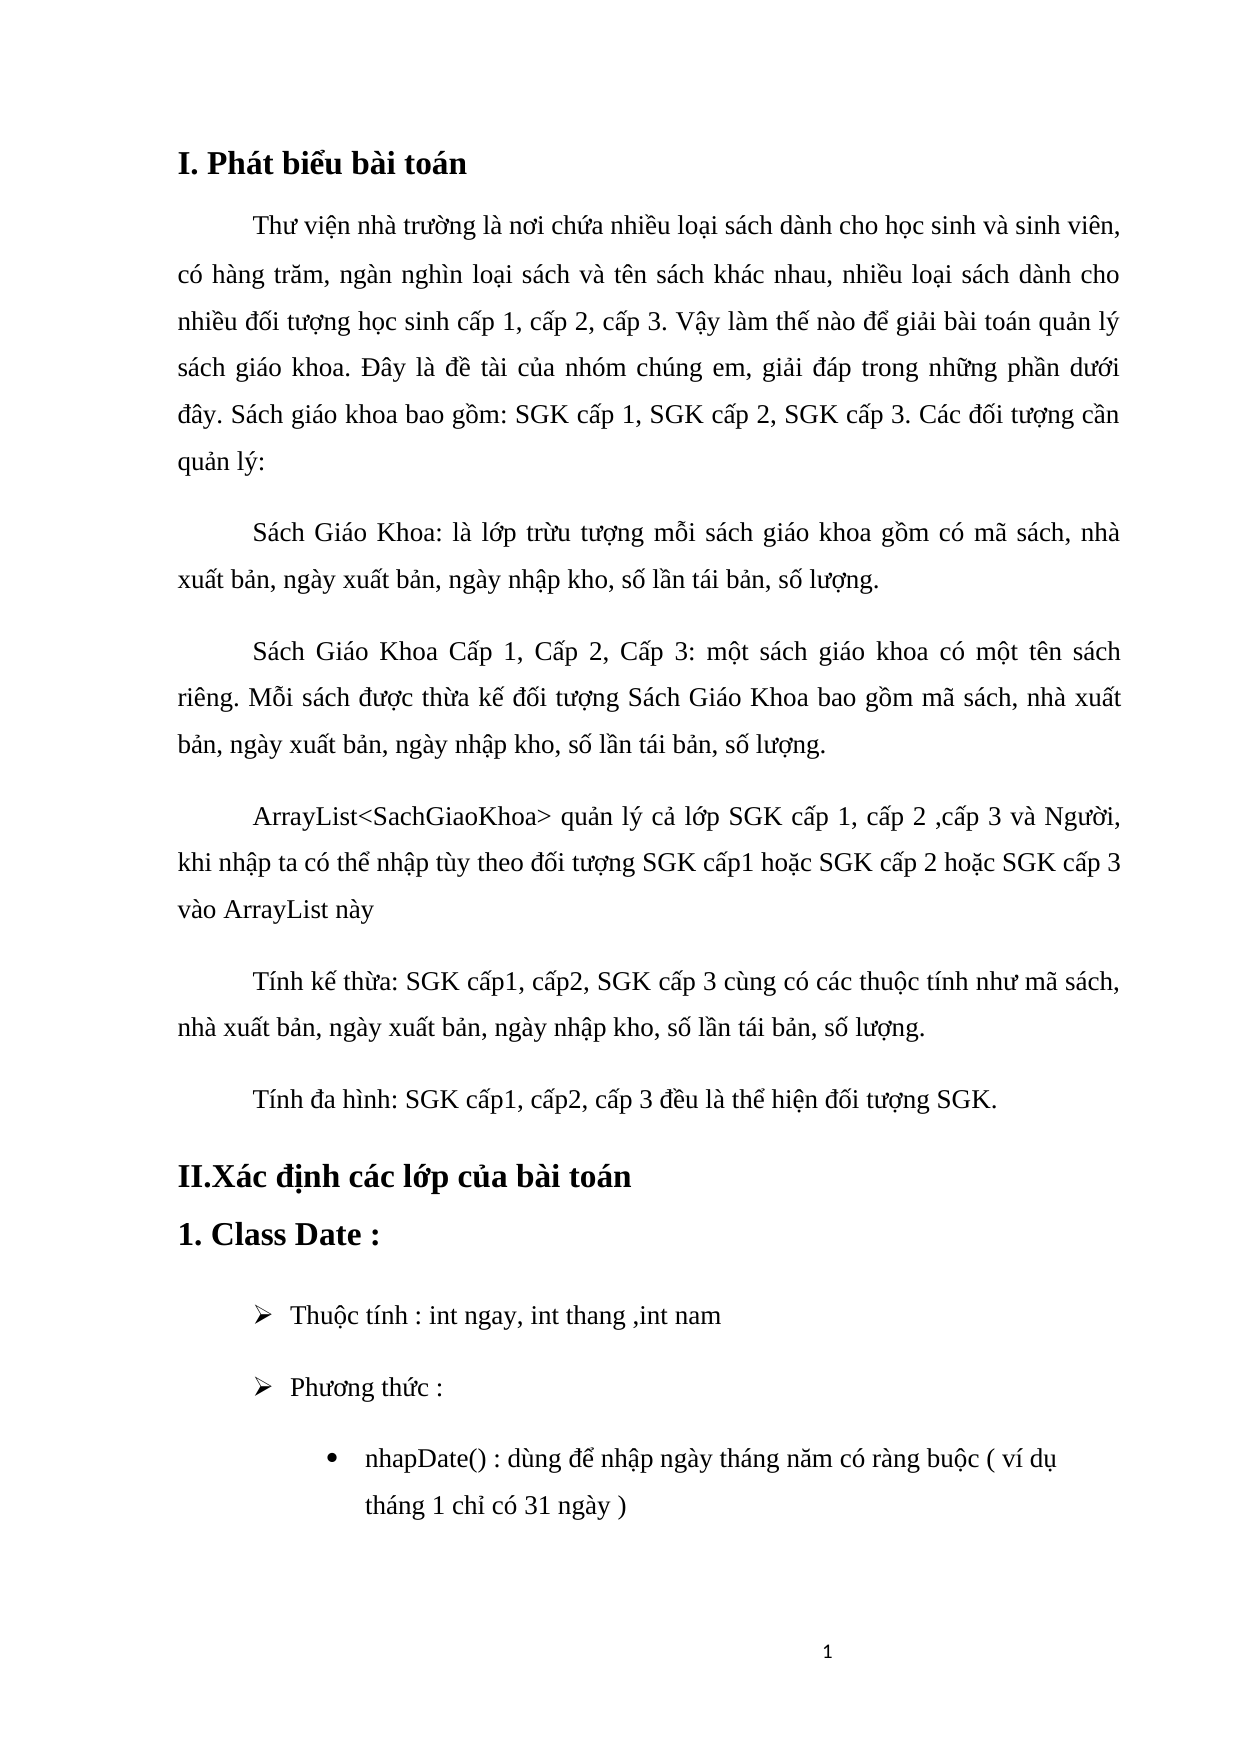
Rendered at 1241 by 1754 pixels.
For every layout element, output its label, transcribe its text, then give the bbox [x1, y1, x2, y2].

list Phương thức : [252, 1371, 1122, 1402]
text Sách Giáo Khoa Cấp 1, Cấp 2, Cấp 3: một sách giáo khoa có một tên sách riêng. Mỗi sách được thừa kế đối tượng Sách Giáo Khoa bao gồm mã sách, nhà xuất bản, ngày xuất bản, ngày nhập kho, số lần tái bản, số lượng. [177, 635, 1122, 759]
text Tính đa hình: SGK cấp1, cấp2, cấp 3 đều là thể hiện đối tượng SGK. [177, 1083, 1122, 1114]
text Sách Giáo Khoa: là lớp trừu tượng mỗi sách giáo khoa gồm có mã sách, nhà xuất bản, ngày xuất bản, ngày nhập kho, số lần tái bản, số lượng. [177, 516, 1122, 594]
list Thuộc tính : int ngay, int thang ,int nam [252, 1299, 1122, 1330]
text Tính kế thừa: SGK cấp1, cấp2, SGK cấp 3 cùng có các thuộc tính như mã sách, nhà xuất bản, ngày xuất bản, ngày nhập kho, số lần tái bản, số lượng. [177, 965, 1122, 1042]
subtitle II.Xác định các lớp của bài toán 1. Class Date : [177, 1157, 1122, 1253]
text I. Phát biểu bài toán Thư viện nhà trường là nơi chứa nhiều loại sách dành cho học sinh và sinh viên, có hàng trăm, ngàn nghìn loại sách và tên sách khác nhau, nhiều loại sách dành cho nhiều đối tượng học sinh cấp 1, cấp 2, cấp 3. Vậy làm thế nào để giải bài toán quản lý sách giáo khoa. Đây là đề tài của nhóm chúng em, giải đáp trong những phần dưới đây. Sách giáo khoa bao gồm: SGK cấp 1, SGK cấp 2, SGK cấp 3. Các đối tượng cần quản lý: [177, 143, 1122, 476]
text ArrayList<SachGiaoKhoa> quản lý cả lớp SGK cấp 1, cấp 2 ,cấp 3 và Người, khi nhập ta có thể nhập tùy theo đối tượng SGK cấp1 hoặc SGK cấp 2 hoặc SGK cấp 3 vào ArrayList này [177, 800, 1122, 924]
list nhapDate() : dùng để nhập ngày tháng năm có ràng buộc ( ví dụ tháng 1 chỉ có 31 ngày ) [327, 1443, 1122, 1521]
